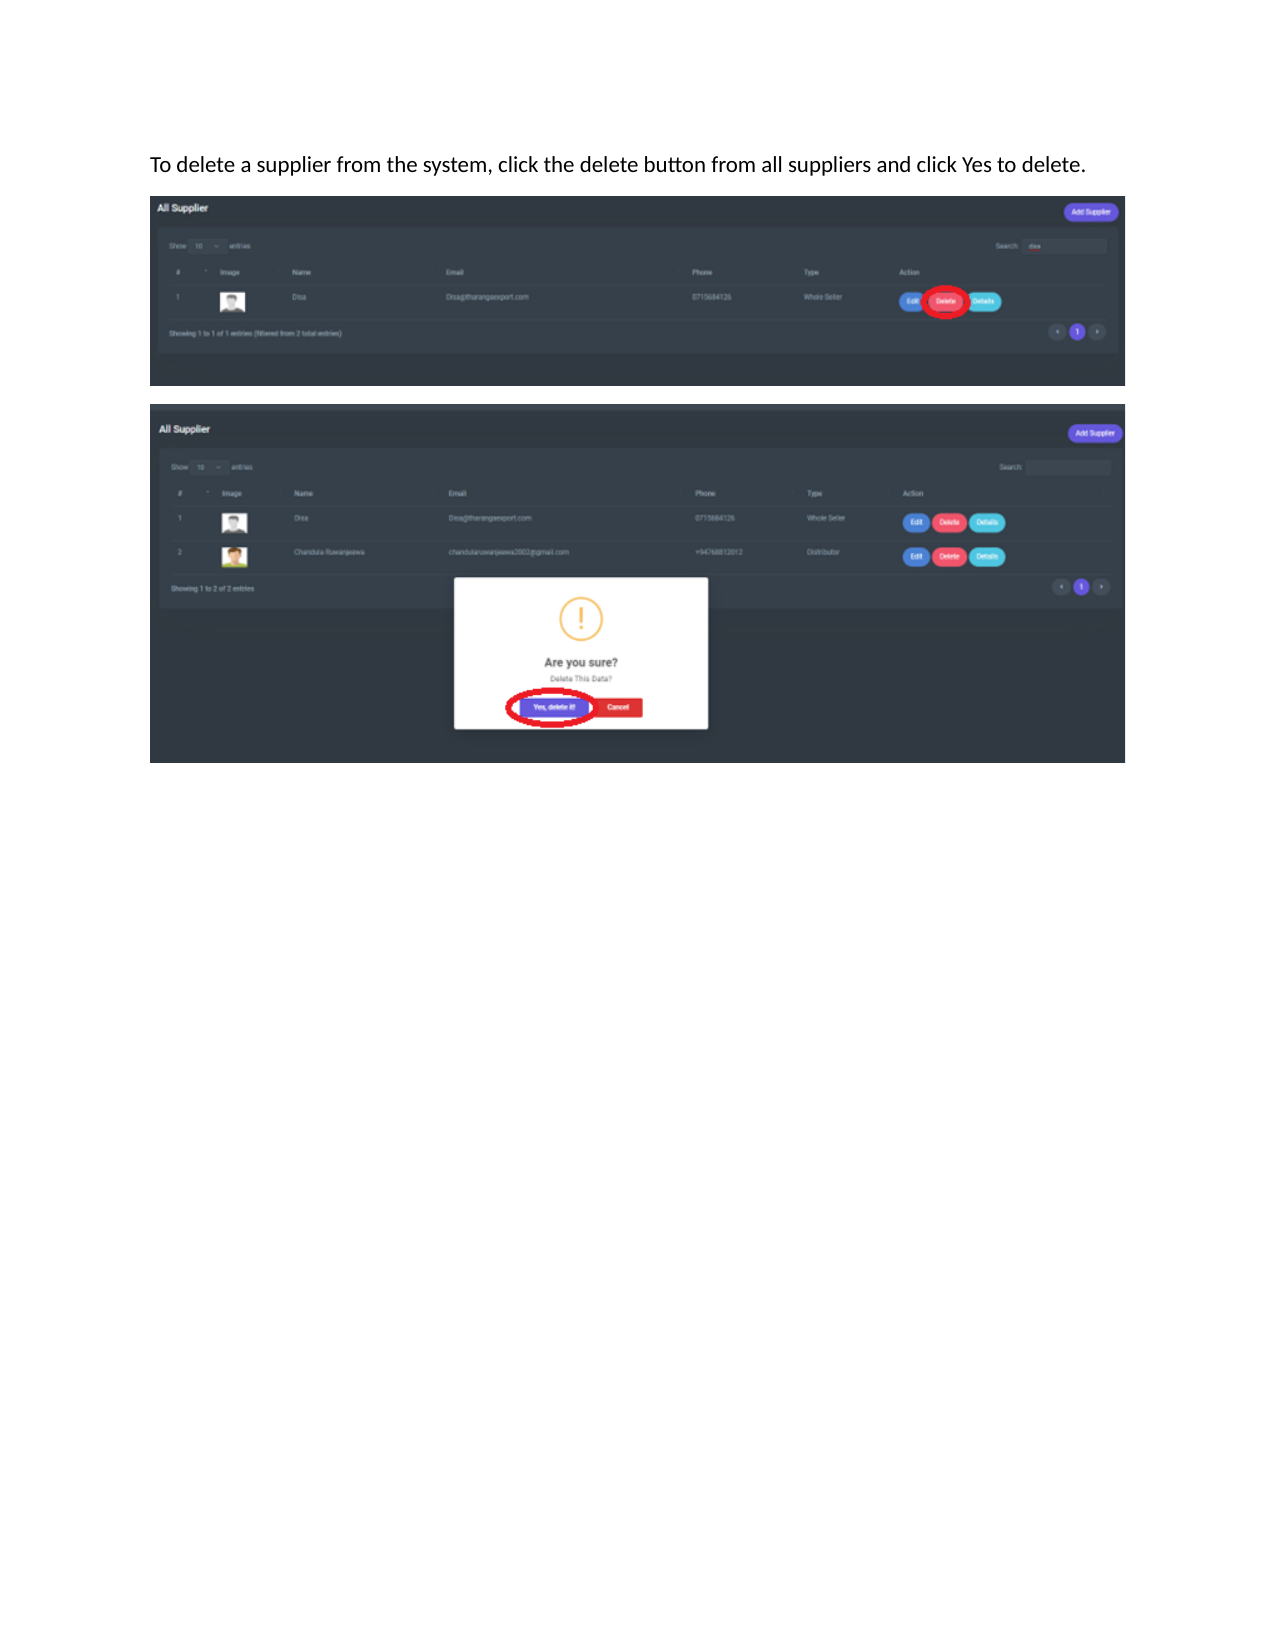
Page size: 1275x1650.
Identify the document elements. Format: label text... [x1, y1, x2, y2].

text To delete a supplier from the system, click the delete button from all suppliers and click Yes to delete. [150, 150, 1125, 178]
picture [150, 404, 1125, 763]
picture [150, 196, 1125, 386]
